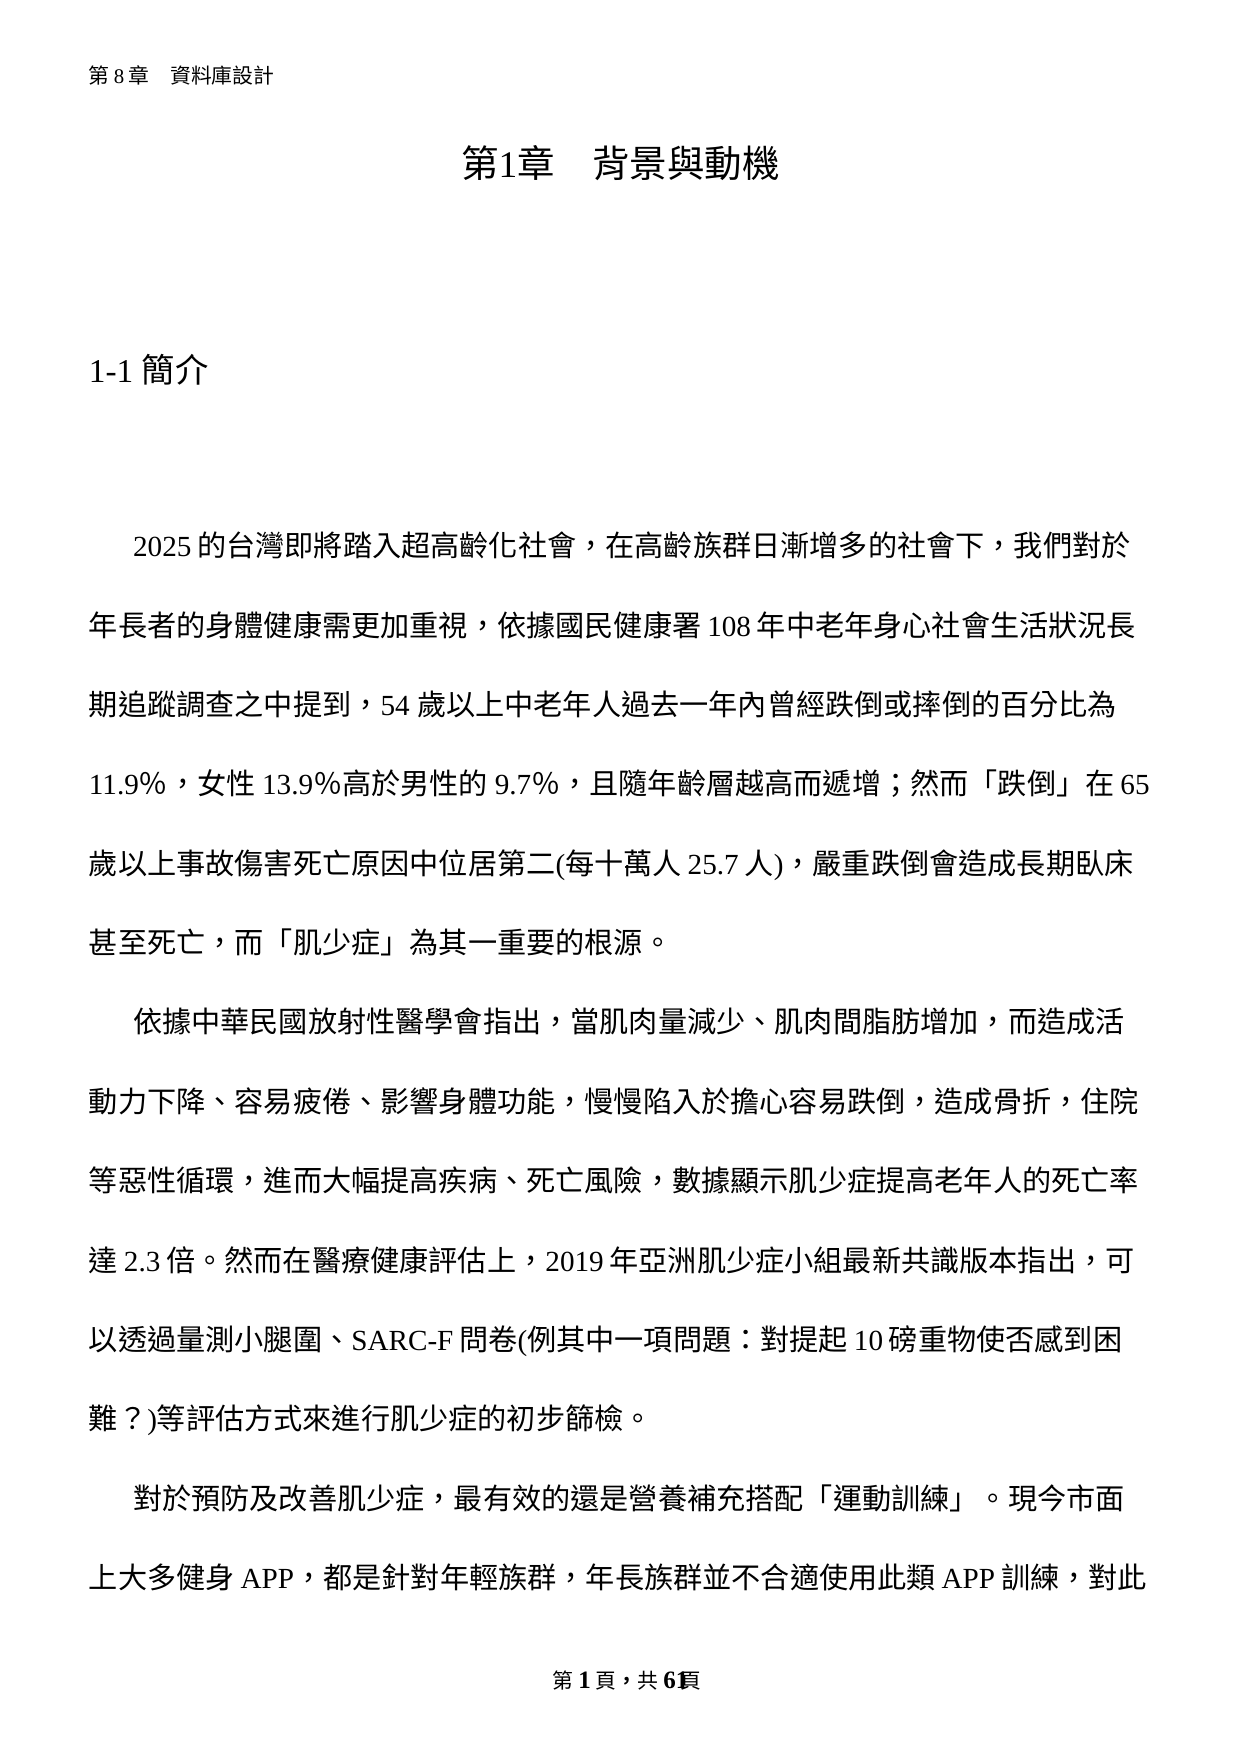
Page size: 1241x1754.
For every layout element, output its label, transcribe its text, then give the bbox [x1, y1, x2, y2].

subtitle 背景與動機 [89, 122, 1152, 201]
text 依據中華民國放射性醫學會指出，當肌肉量減少、肌肉間脂肪增加，而造成活動力下降、容易疲倦、影響身體功能，慢慢陷入於擔心容易跌倒，造成骨折，住院等惡性循環，進而大幅提高疾病、死亡風險，數據顯示肌少症提高老年人的死亡率達2.3倍。然而在醫療健康評估上，2019年亞洲肌少症小組最新共識版本指出，可以透過量測小腿圍、SARC-F問卷(例其中一項問題：對提起10磅重物使否感到困難？)等評估方式來進行肌少症的初步篩檢。 [89, 981, 1152, 1457]
subtitle 簡介 [89, 328, 1152, 408]
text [89, 1457, 1152, 1616]
text 2025的台灣即將踏入超高齡化社會，在高齡族群日漸增多的社會下，我們對於年長者的身體健康需更加重視，依據國民健康署108年中老年身心社會生活狀況長期追蹤調查之中提到，54 歲以上中老年人過去一年內曾經跌倒或摔倒的百分比為 11.9％，女性 13.9％高於男性的 9.7％，且隨年齡層越高而遞增；然而「跌倒」在65歲以上事故傷害死亡原因中位居第二(每十萬人25.7人)，嚴重跌倒會造成長期臥床甚至死亡，而「肌少症」為其一重要的根源。 [89, 504, 1152, 981]
